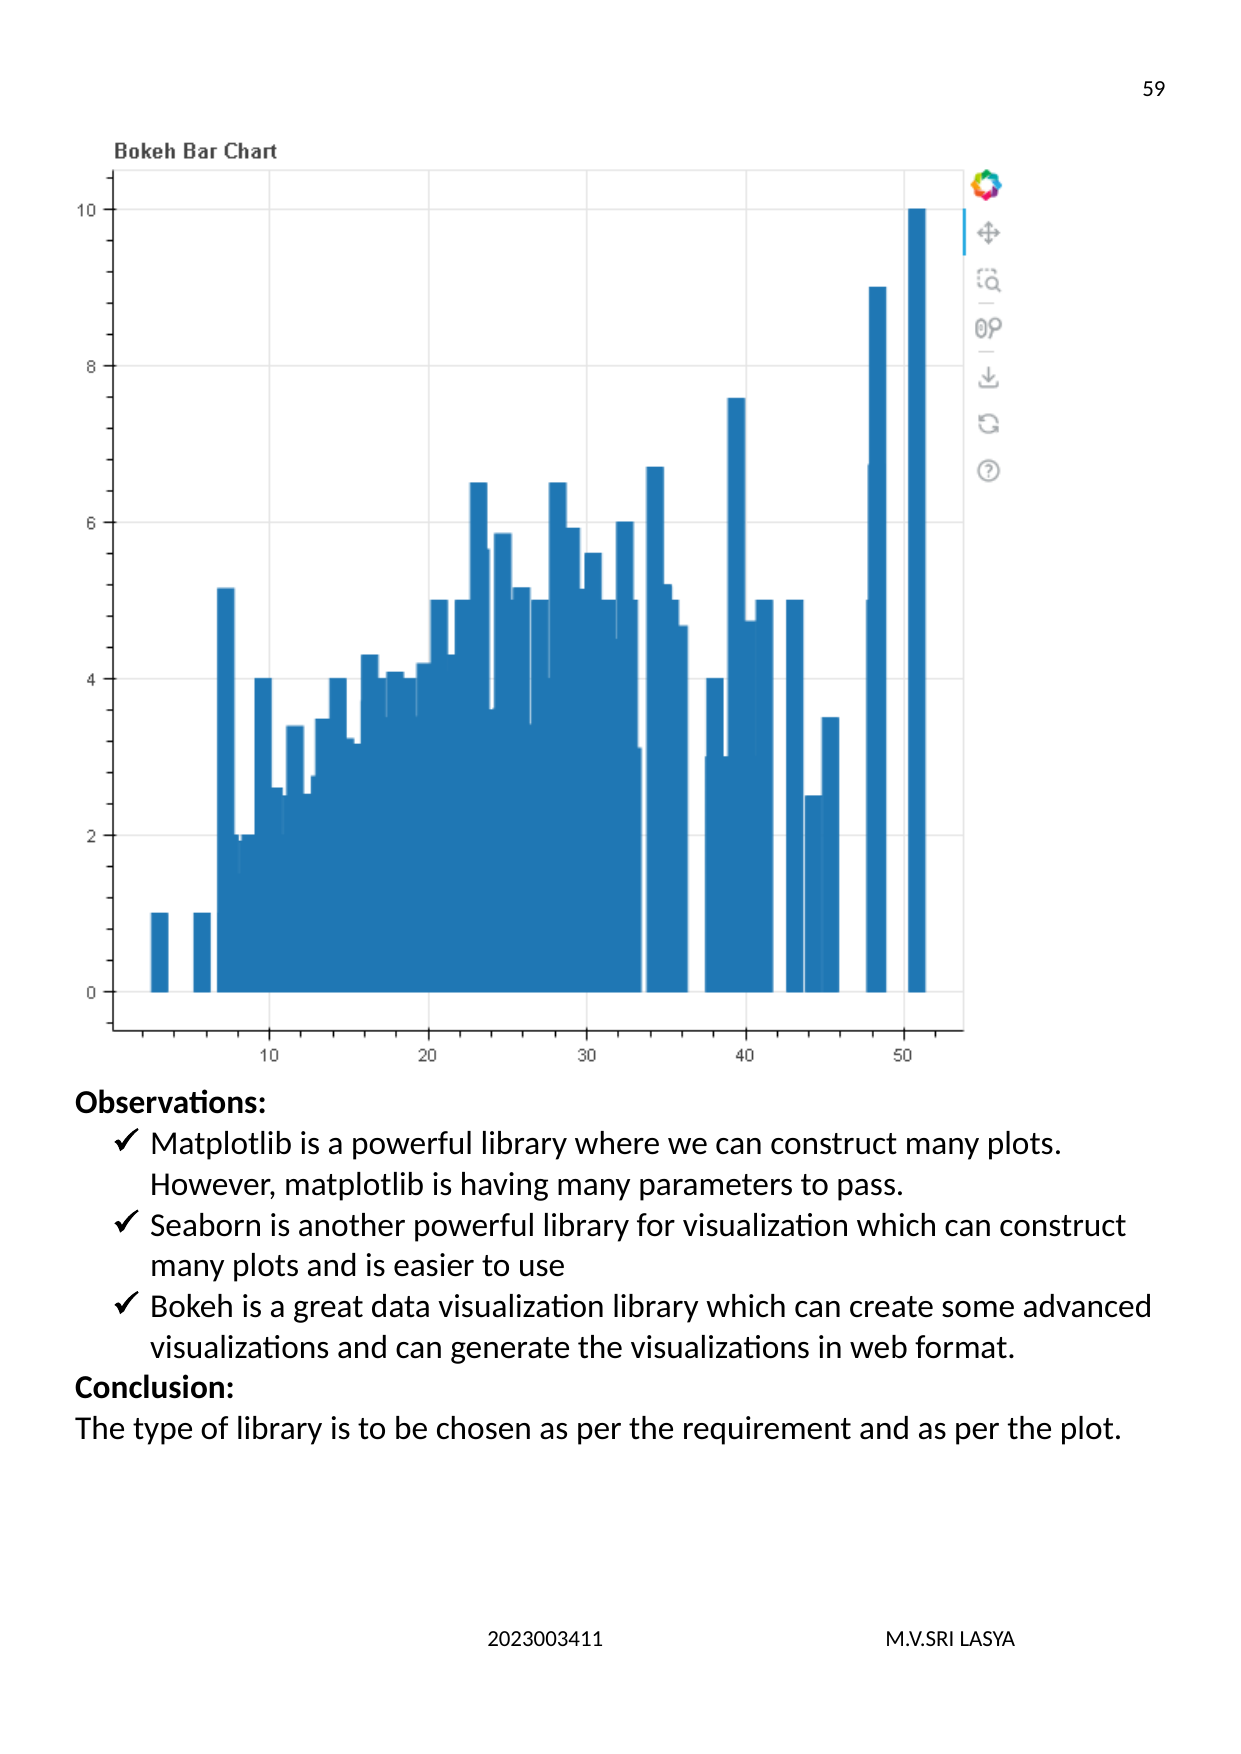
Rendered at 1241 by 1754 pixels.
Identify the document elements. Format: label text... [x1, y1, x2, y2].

text The type of library is to be chosen as per the requirement and as per the plot. [75, 1407, 1165, 1448]
list Bokeh is a great data visualization library which can create some advanced visualizations and can generate the visualizations in web format. [112, 1285, 1165, 1367]
list Matplotlib is a powerful library where we can construct many plots. However, matplotlib is having many parameters to pass. [112, 1122, 1165, 1204]
text Observations: [75, 1081, 1165, 1122]
text Conclusion: [75, 1367, 1165, 1407]
picture [75, 129, 1035, 1082]
list Seaborn is another powerful library for visualization which can construct many plots and is easier to use [112, 1204, 1165, 1285]
